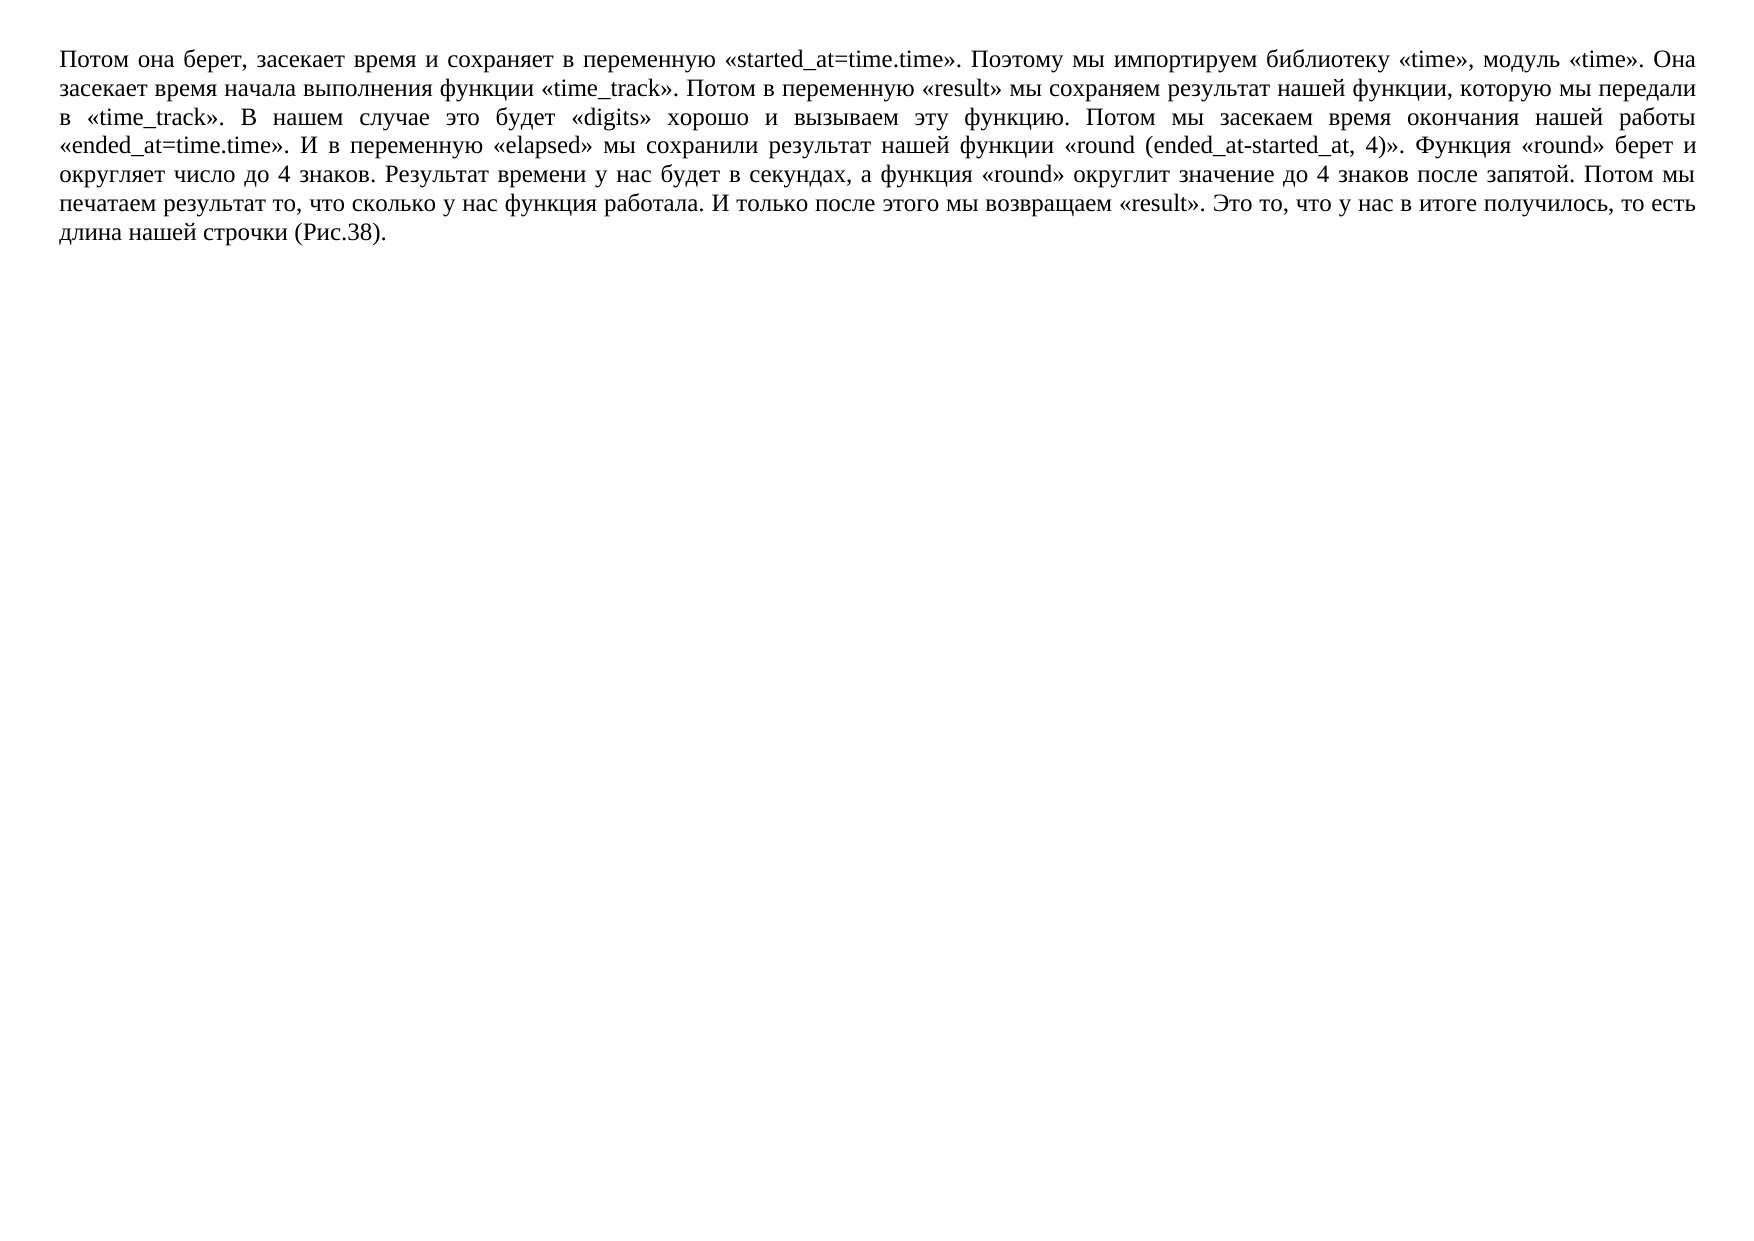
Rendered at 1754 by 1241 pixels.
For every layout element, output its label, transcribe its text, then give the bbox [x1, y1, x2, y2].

text Потом она берет, засекает время и сохраняет в переменную «started_at=time.time». Поэтому мы импортируем библиотеку «time», модуль «time». Она засекает время начала выполнения функции «time_trаck». Потом в переменную «result» мы сохраняем результат нашей функции, которую мы передали в «time_trаck». В нашем случае это будет «digits» хорошо и вызываем эту функцию. Потом мы засекаем время окончания нашей работы «ended_at=time.time». И в переменную «elapsed» мы сохранили результат нашей функции «round (ended_at-started_at, 4)». Функция «round» берет и округляет число до 4 знаков. Результат времени у нас будет в секундах, а функция «round» округлит значение до 4 знаков после запятой. Потом мы печатаем результат то, что сколько у нас функция работала. И только после этого мы возвращаем «result». Это то, что у нас в итоге получилось, то есть длина нашей строчки (Рис.38). [59, 44, 1698, 246]
